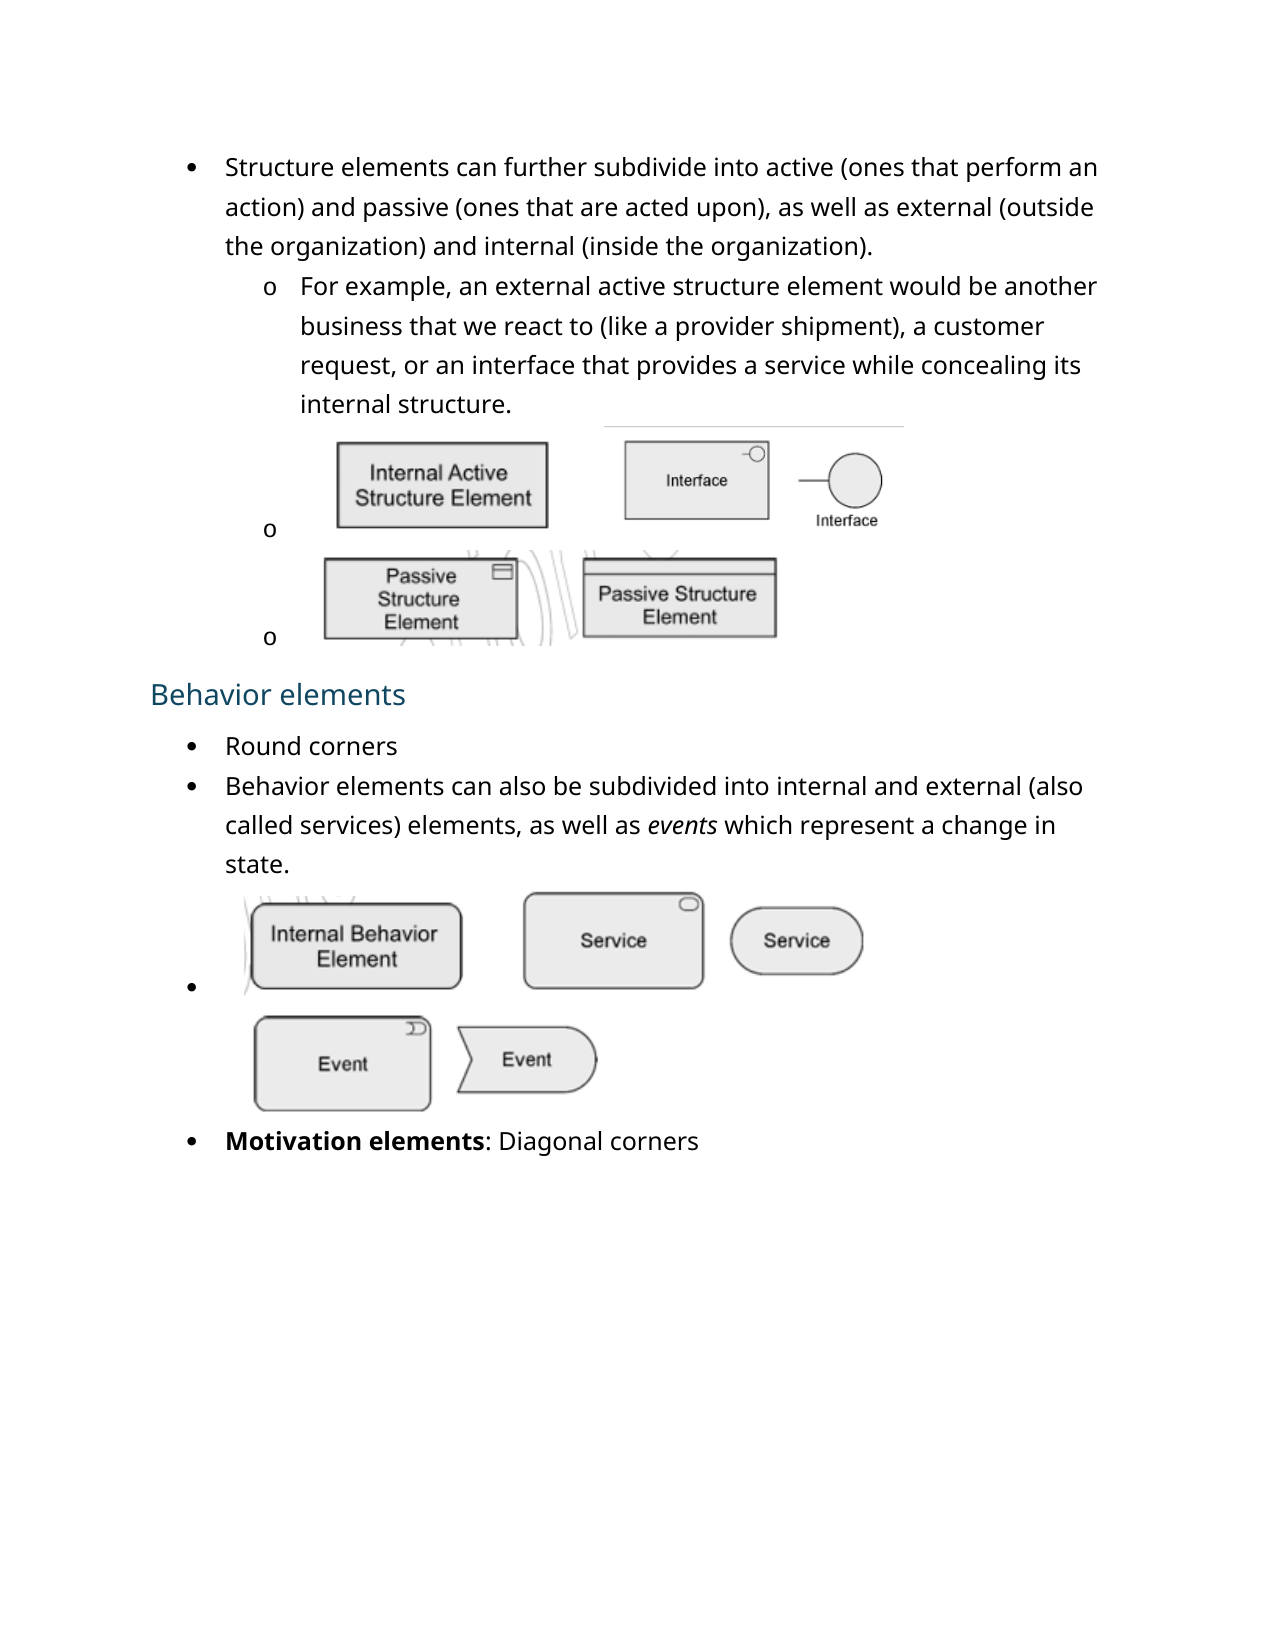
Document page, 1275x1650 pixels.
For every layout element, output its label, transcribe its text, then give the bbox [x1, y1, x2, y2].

subtitle Behavior elements [150, 674, 1125, 714]
list For example, an external active structure element would be another business that we react to (like a provider shipment), a customer request, or an interface that provides a service while concealing its internal structure. [262, 268, 1125, 421]
list Round corners [187, 729, 1125, 763]
list Behavior elements can also be subdivided into internal and external (also called services) elements, as well as events which represent a change in state. [187, 768, 1125, 881]
list Structure elements can further subdivide into active (ones that perform an action) and passive (ones that are acted upon), as well as external (outside the organization) and internal (inside the organization). [187, 150, 1125, 263]
list Motivation elements: Diagonal corners [187, 1123, 1125, 1157]
